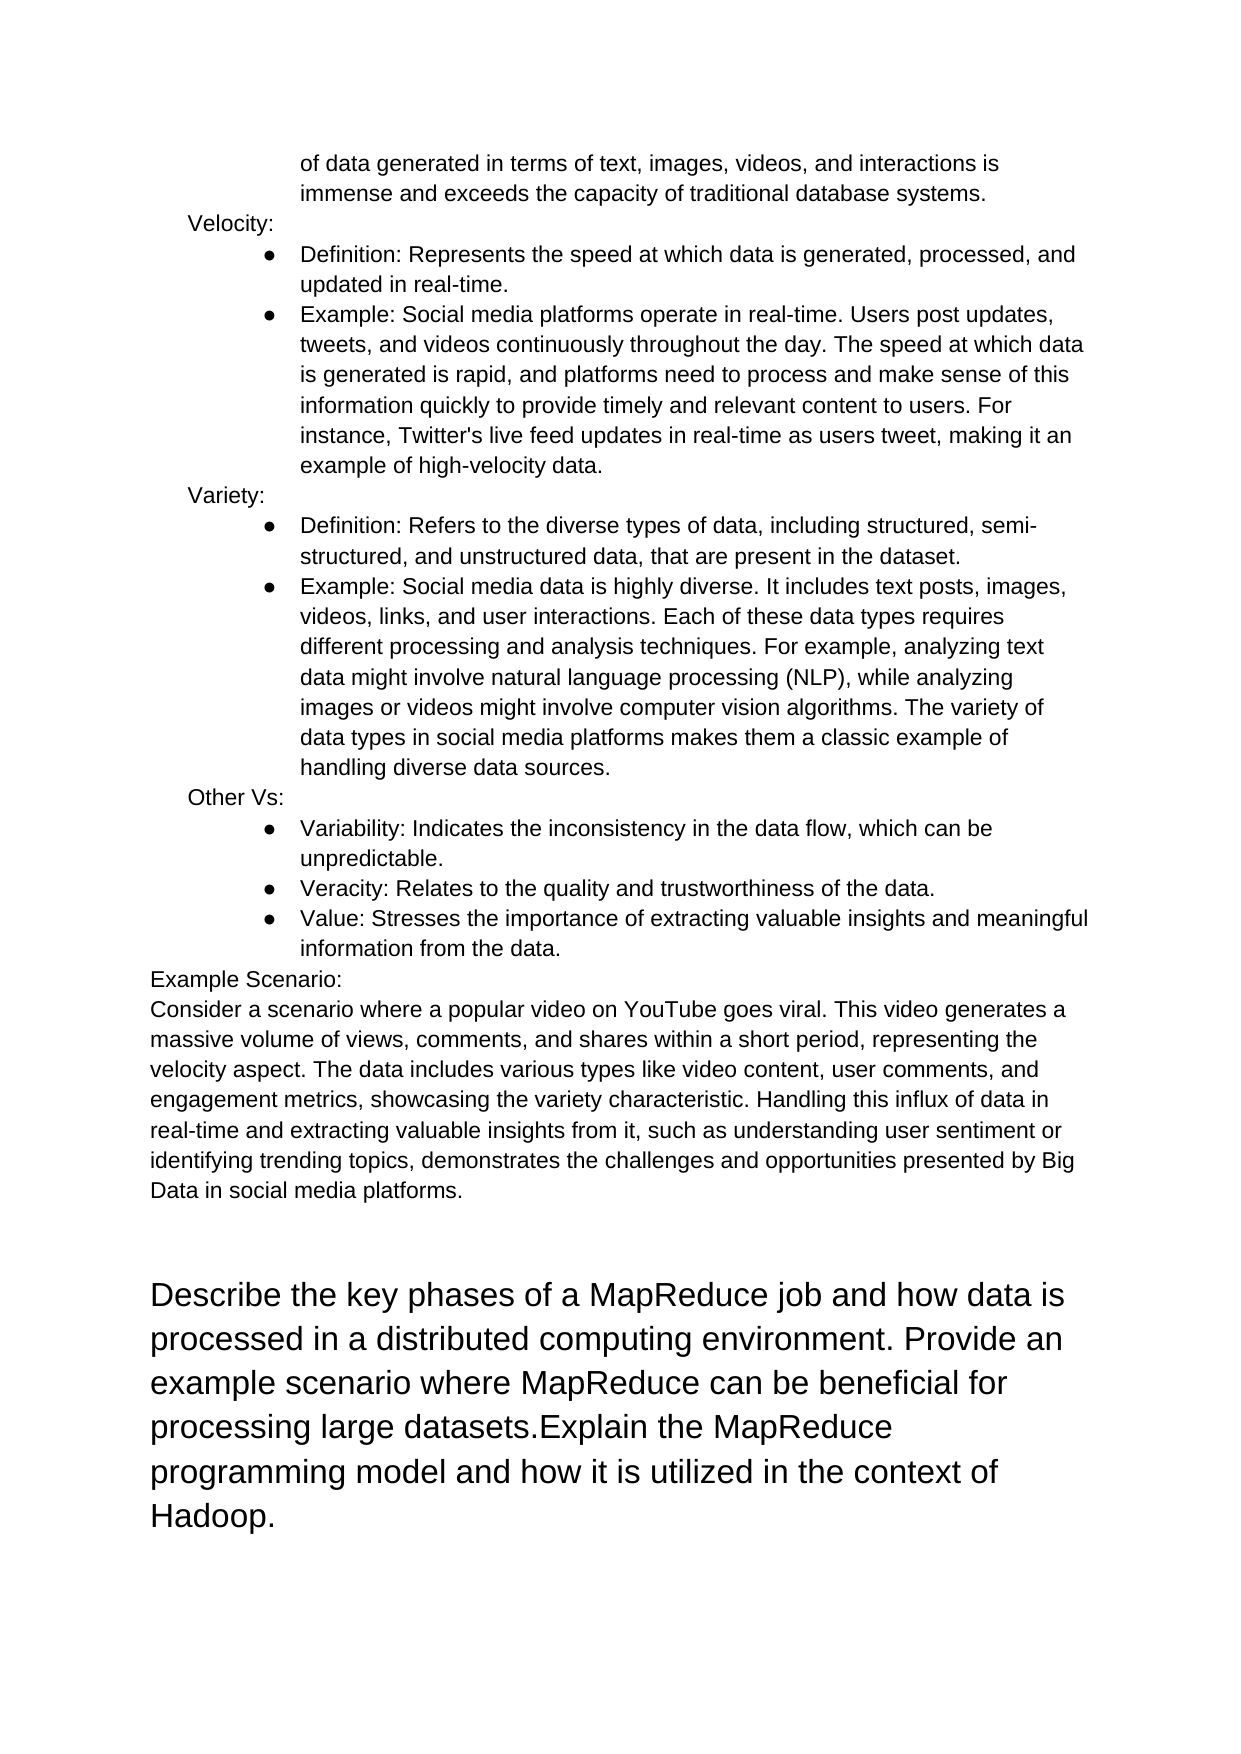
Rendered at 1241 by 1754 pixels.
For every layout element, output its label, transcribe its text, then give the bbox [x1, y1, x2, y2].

list Variability: Indicates the inconsistency in the data flow, which can be unpredictable. [262, 814, 1090, 871]
text Example Scenario: [150, 966, 1090, 992]
list Other Vs: [187, 784, 1090, 811]
text Consider a scenario where a popular video on YouTube goes viral. This video generates a massive volume of views, comments, and shares within a short period, representing the velocity aspect. The data includes various types like video content, user comments, and engagement metrics, showcasing the variety characteristic. Handling this influx of data in real-time and extracting valuable insights from it, such as understanding user sentiment or identifying trending topics, demonstrates the challenges and opportunities presented by Big Data in social media platforms. [150, 996, 1090, 1203]
list Example: Social media data is highly diverse. It includes text posts, images, videos, links, and user interactions. Each of these data types requires different processing and analysis techniques. For example, analyzing text data might involve natural language processing (NLP), while analyzing images or videos might involve computer vision algorithms. The variety of data types in social media platforms makes them a classic example of handling diverse data sources. [262, 573, 1090, 781]
list Example: Social media platforms operate in real-time. Users post updates, tweets, and videos continuously throughout the day. The speed at which data is generated is rapid, and platforms need to process and make sense of this information quickly to provide timely and relevant content to users. For instance, Twitter's live feed updates in real-time as users tweet, making it an example of high-velocity data. [262, 301, 1090, 478]
list Definition: Refers to the diverse types of data, including structured, semi-structured, and unstructured data, that are present in the dataset. [262, 512, 1090, 569]
list Definition: Represents the speed at which data is generated, processed, and updated in real-time. [262, 241, 1090, 297]
list Value: Stresses the importance of extracting valuable insights and meaningful information from the data. [262, 905, 1090, 962]
list Variety: [187, 482, 1090, 509]
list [262, 150, 1090, 207]
list Velocity: [187, 210, 1090, 237]
list Veracity: Relates to the quality and trustworthiness of the data. [262, 875, 1090, 901]
subtitle Describe the key phases of a MapReduce job and how data is processed in a distributed computing environment. Provide an example scenario where MapReduce can be beneficial for processing large datasets.Explain the MapReduce programming model and how it is utilized in the context of Hadoop. [150, 1275, 1090, 1534]
